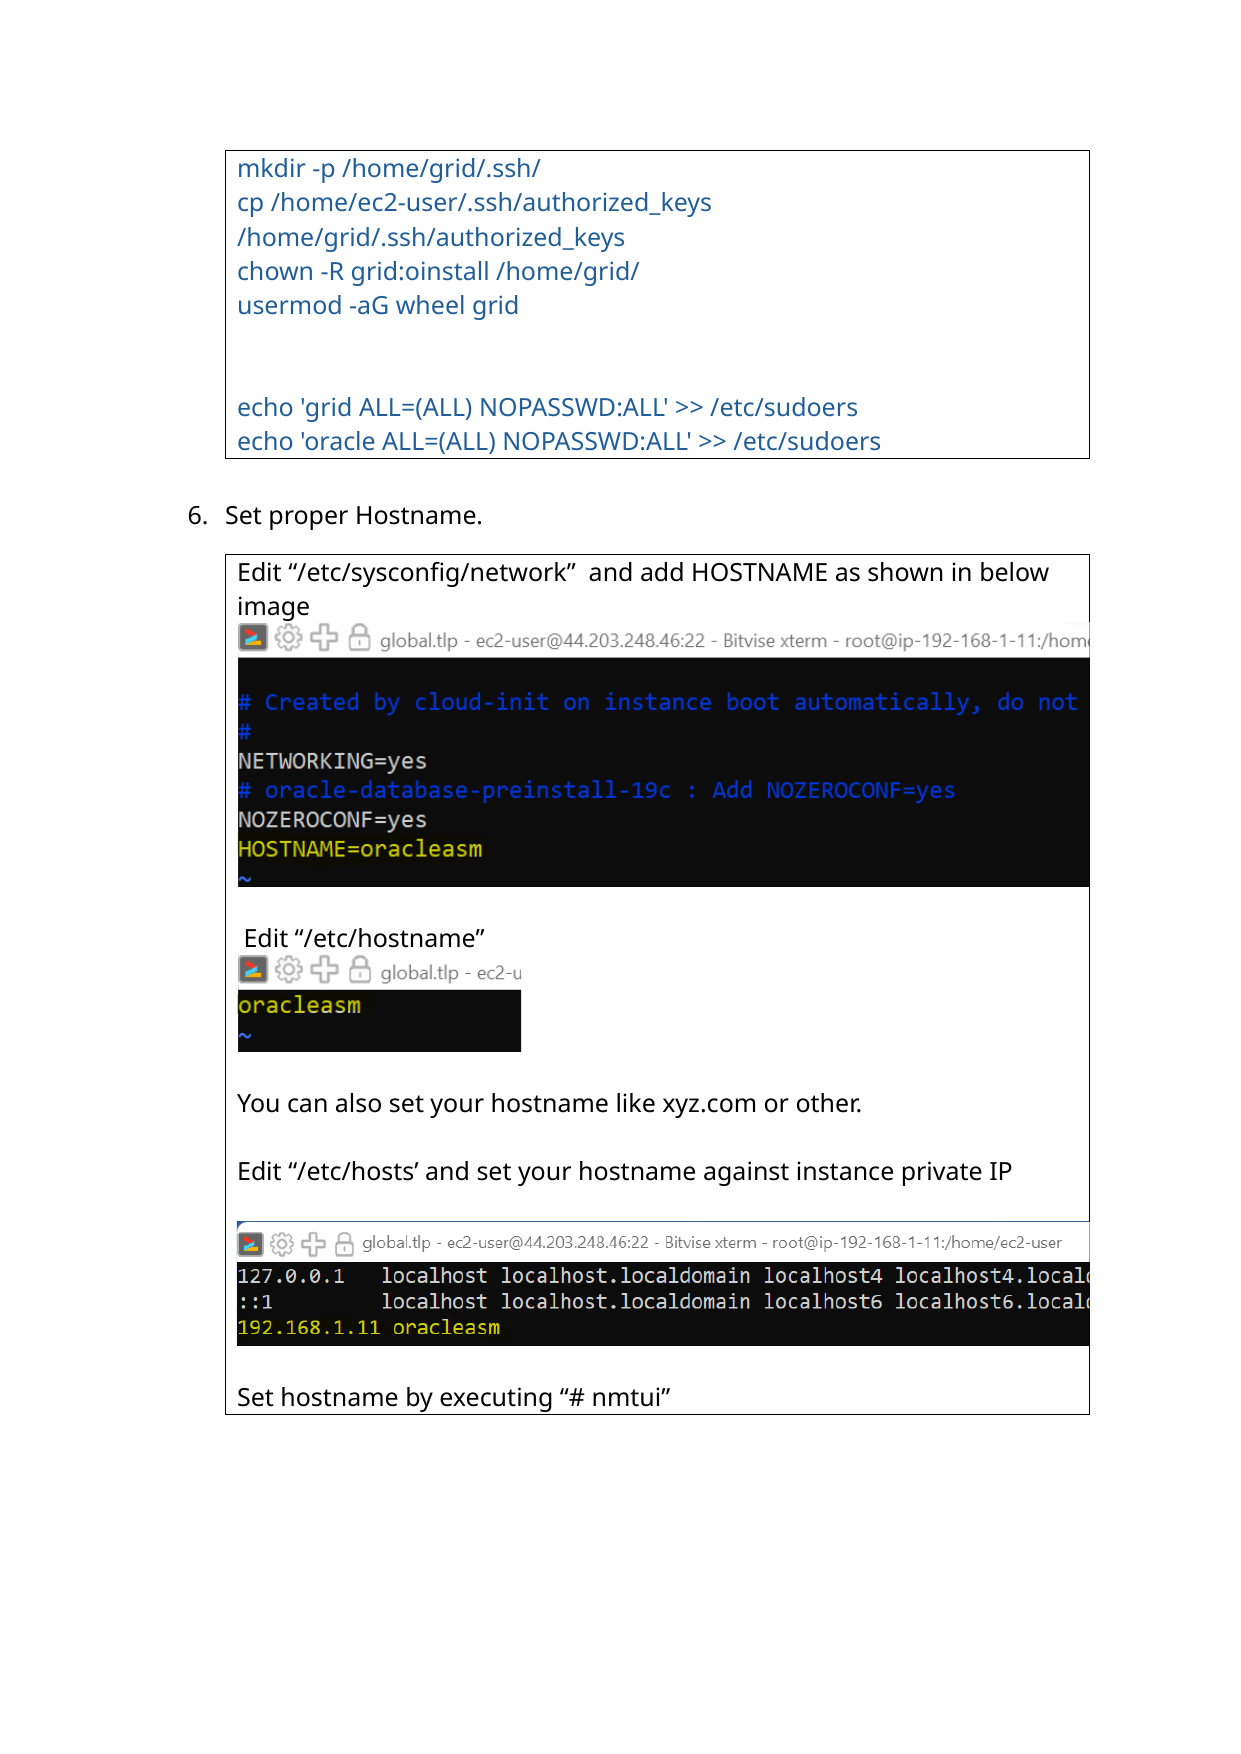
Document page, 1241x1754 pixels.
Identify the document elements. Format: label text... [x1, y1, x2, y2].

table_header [226, 555, 1089, 1414]
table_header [226, 151, 1089, 458]
list Set proper Hostname. [187, 498, 1090, 532]
picture [236, 622, 1090, 887]
picture [236, 1221, 1090, 1346]
picture [236, 954, 522, 1052]
